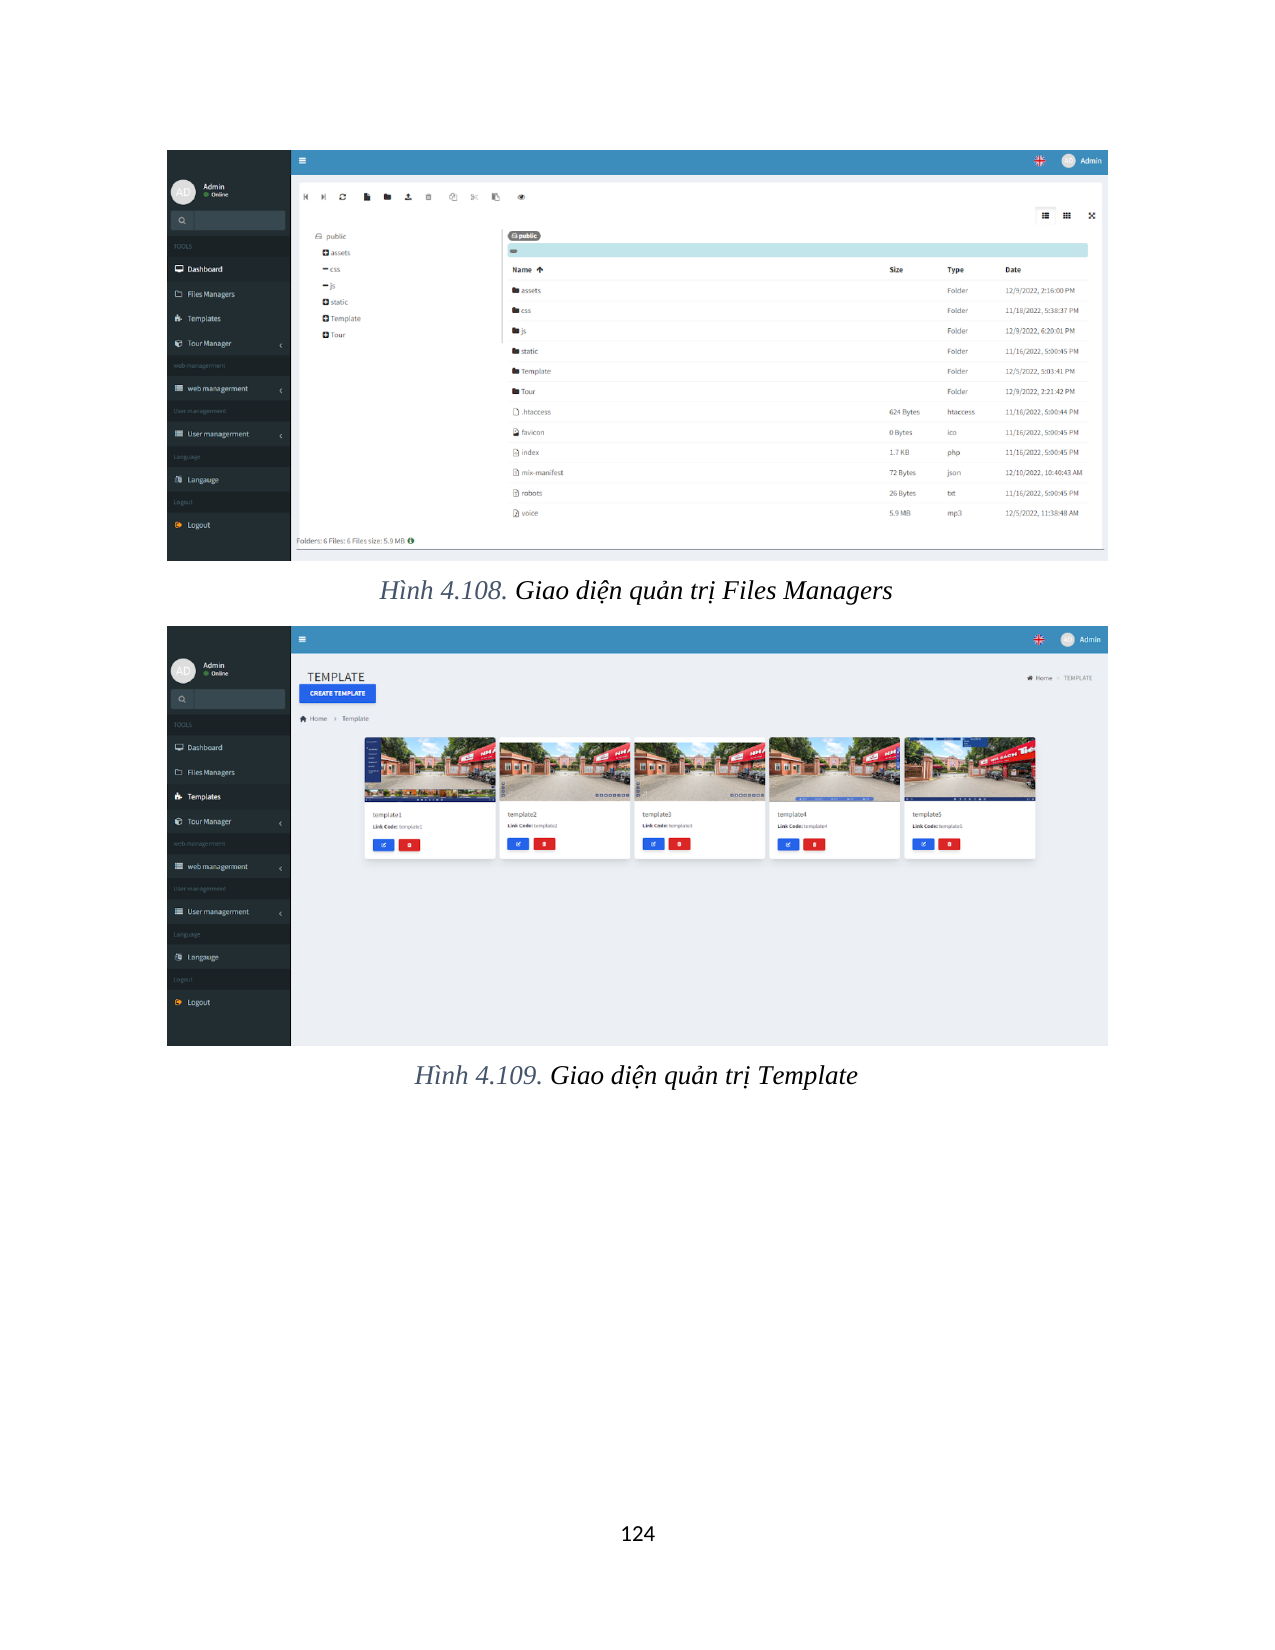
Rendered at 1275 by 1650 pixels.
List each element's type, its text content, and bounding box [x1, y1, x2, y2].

picture [167, 150, 1108, 561]
picture [167, 626, 1108, 1046]
